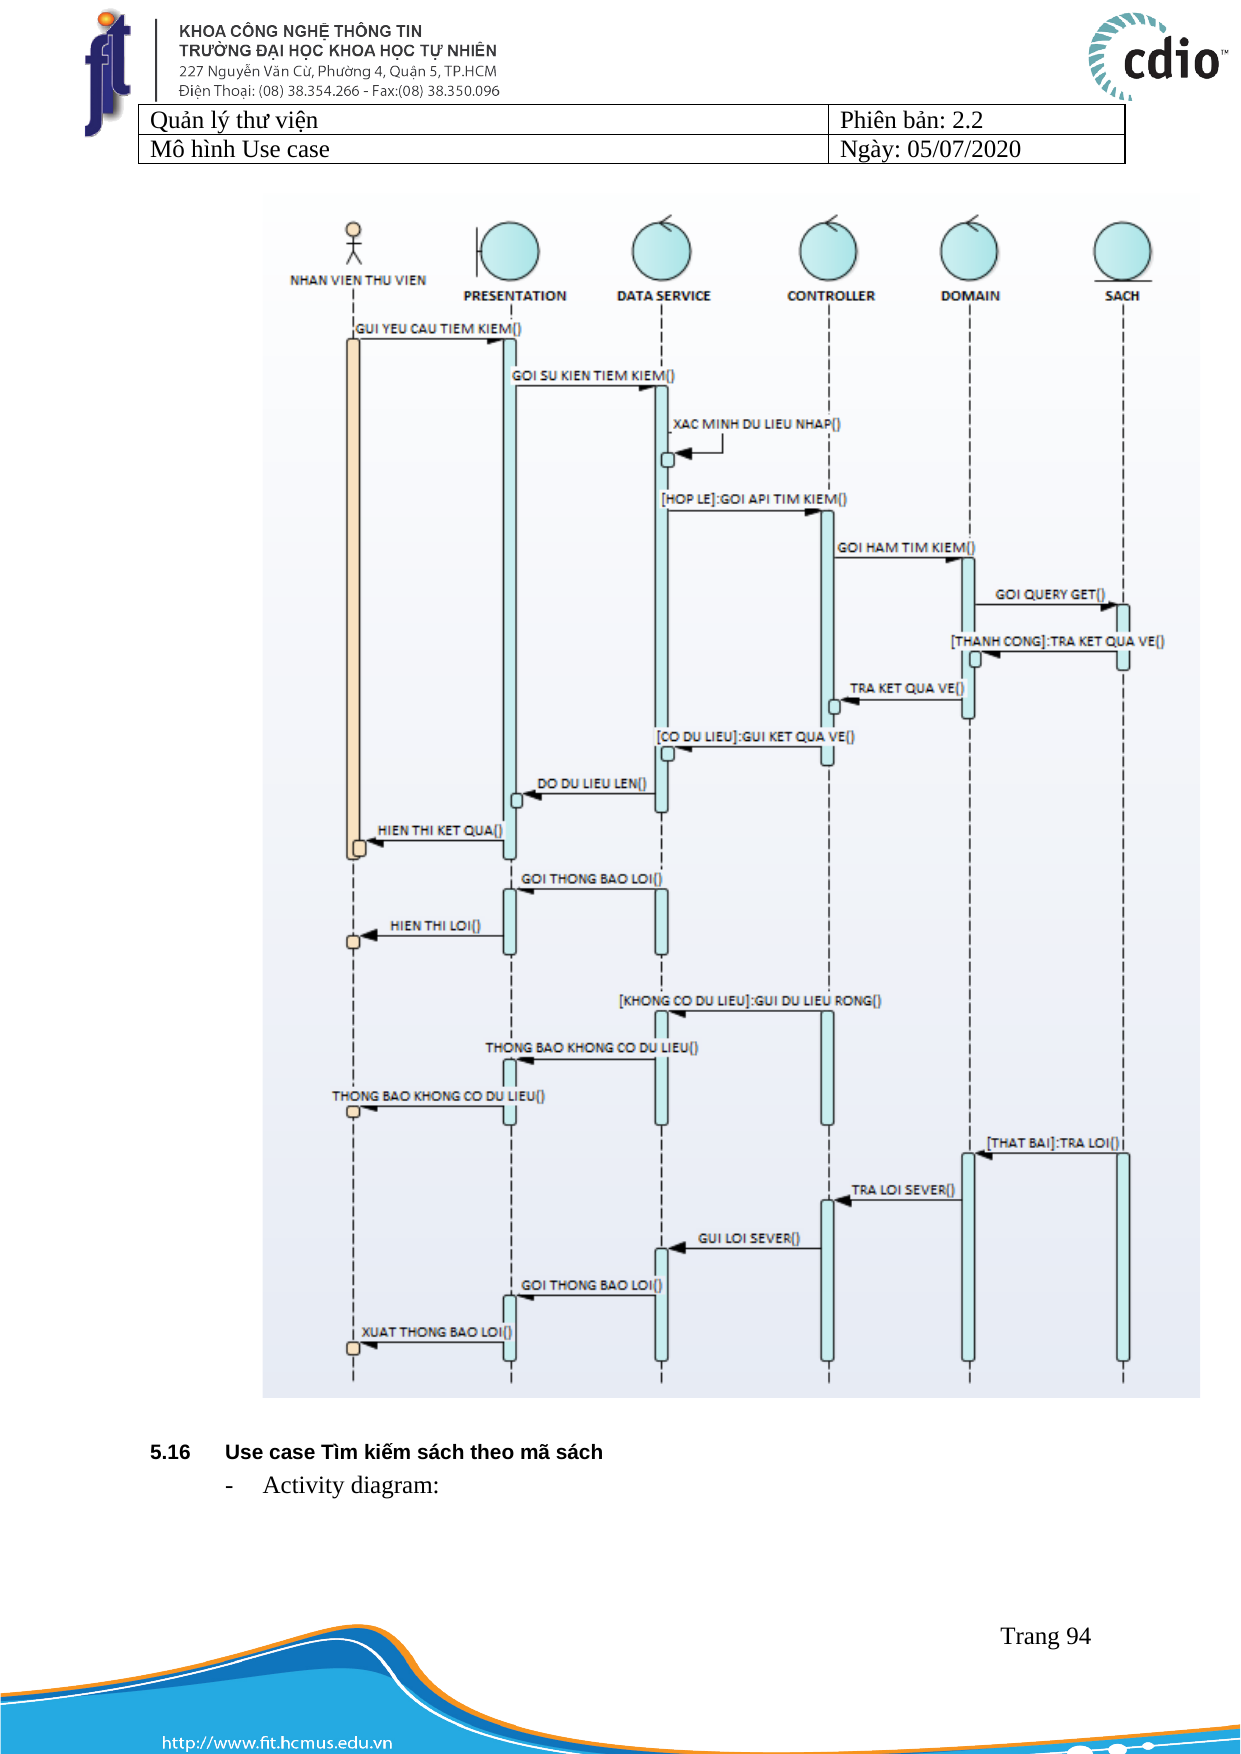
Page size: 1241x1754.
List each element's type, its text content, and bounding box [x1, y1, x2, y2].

picture [61, 1, 1241, 161]
subtitle Use case Tìm kiếm sách theo mã sách [150, 1439, 1090, 1464]
picture [262, 193, 1200, 1398]
picture [139, 135, 828, 161]
picture [829, 105, 1124, 134]
picture [829, 135, 1124, 161]
picture [139, 105, 828, 134]
picture [0, 1621, 1241, 1754]
list Activity diagram: [225, 1470, 1090, 1499]
